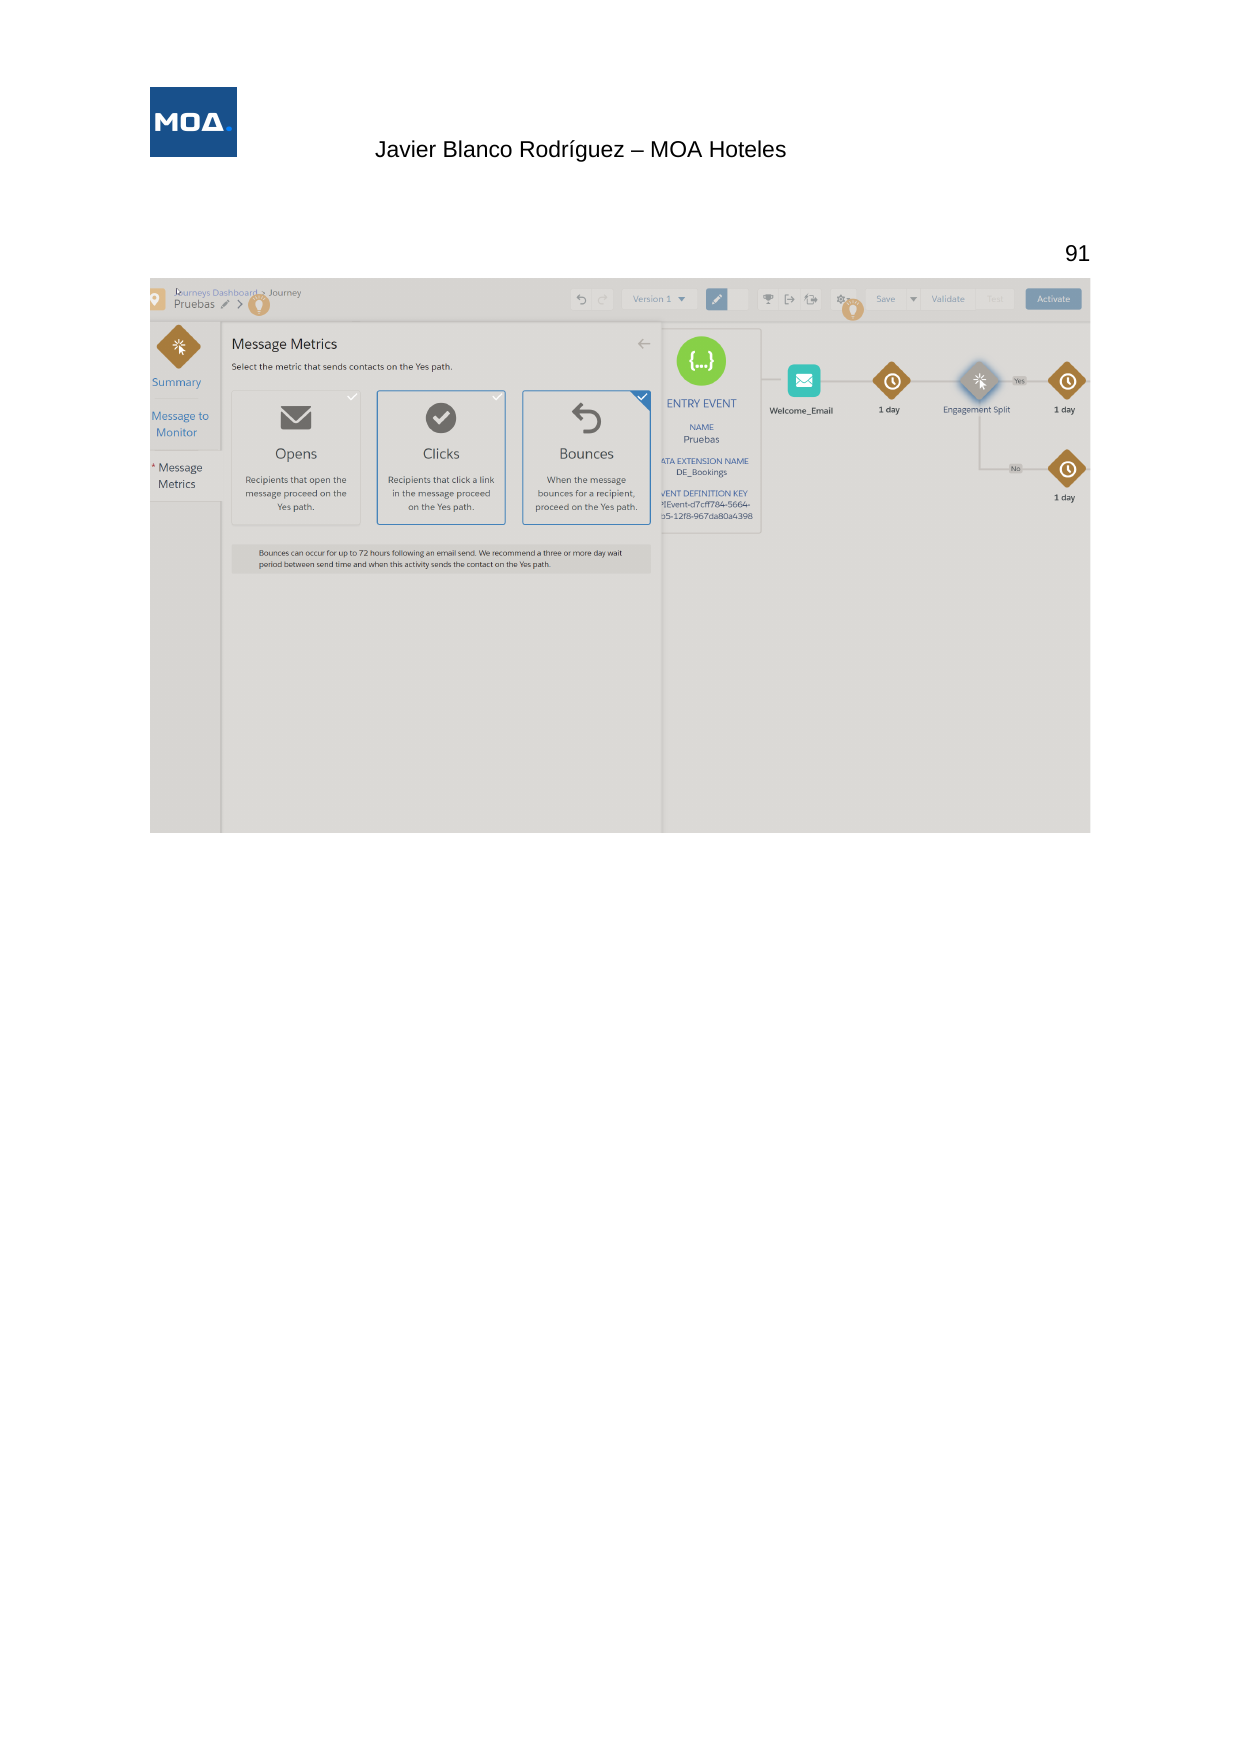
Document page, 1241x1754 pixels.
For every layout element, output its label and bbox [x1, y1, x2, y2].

picture [150, 278, 1091, 833]
picture [150, 87, 237, 157]
